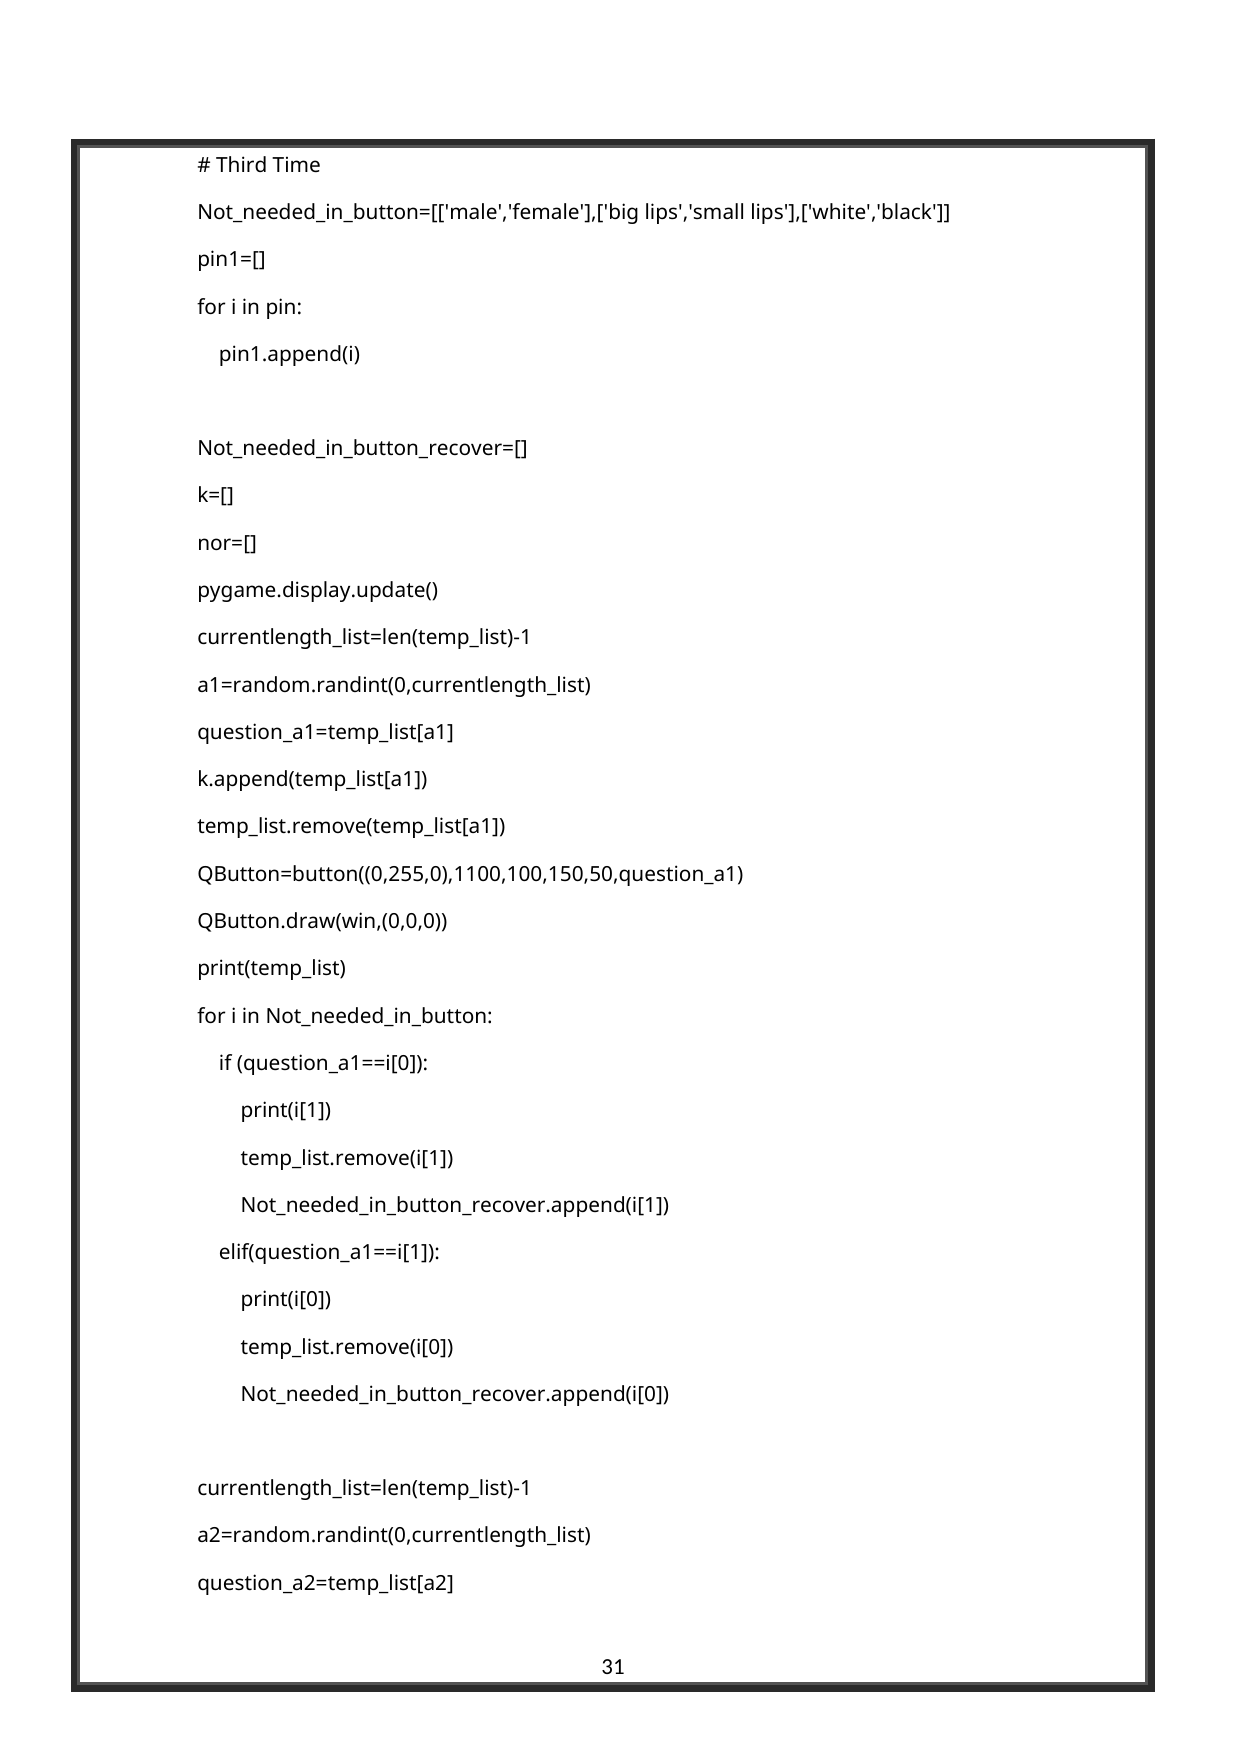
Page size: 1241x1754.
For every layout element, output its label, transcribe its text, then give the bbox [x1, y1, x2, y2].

text nor=[] [89, 528, 1137, 556]
text pin1=[] [89, 244, 1137, 273]
text question_a2=temp_list[a2] [89, 1568, 1137, 1596]
text temp_list.remove(i[1]) [89, 1143, 1137, 1171]
text temp_list.remove(temp_list[a1]) [89, 812, 1137, 840]
text currentlength_list=len(temp_list)-1 [89, 622, 1137, 651]
text print(i[1]) [89, 1095, 1137, 1124]
text question_a1=temp_list[a1] [89, 717, 1137, 746]
text elif(question_a1==i[1]): [89, 1237, 1137, 1266]
text print(i[0]) [89, 1284, 1137, 1313]
text a2=random.randint(0,currentlength_list) [89, 1521, 1137, 1549]
text pin1.append(i) [89, 339, 1137, 368]
text Not_needed_in_button_recover.append(i[1]) [89, 1190, 1137, 1218]
text for i in pin: [89, 292, 1137, 320]
text currentlength_list=len(temp_list)-1 [89, 1473, 1137, 1502]
text Not_needed_in_button_recover=[] [89, 433, 1137, 462]
text QButton=button((0,255,0),1100,100,150,50,question_a1) [89, 859, 1137, 887]
text k=[] [89, 481, 1137, 509]
text k.append(temp_list[a1]) [89, 764, 1137, 793]
text Not_needed_in_button=[['male','female'],['big lips','small lips'],['white','black']] [89, 197, 1137, 226]
text if (question_a1==i[0]): [89, 1048, 1137, 1077]
text QButton.draw(win,(0,0,0)) [89, 906, 1137, 935]
text # Third Time [89, 150, 1137, 178]
text Not_needed_in_button_recover.append(i[0]) [89, 1379, 1137, 1408]
text pygame.display.update() [89, 575, 1137, 604]
text temp_list.remove(i[0]) [89, 1332, 1137, 1360]
text print(temp_list) [89, 953, 1137, 982]
text for i in Not_needed_in_button: [89, 1001, 1137, 1029]
text a1=random.randint(0,currentlength_list) [89, 670, 1137, 698]
